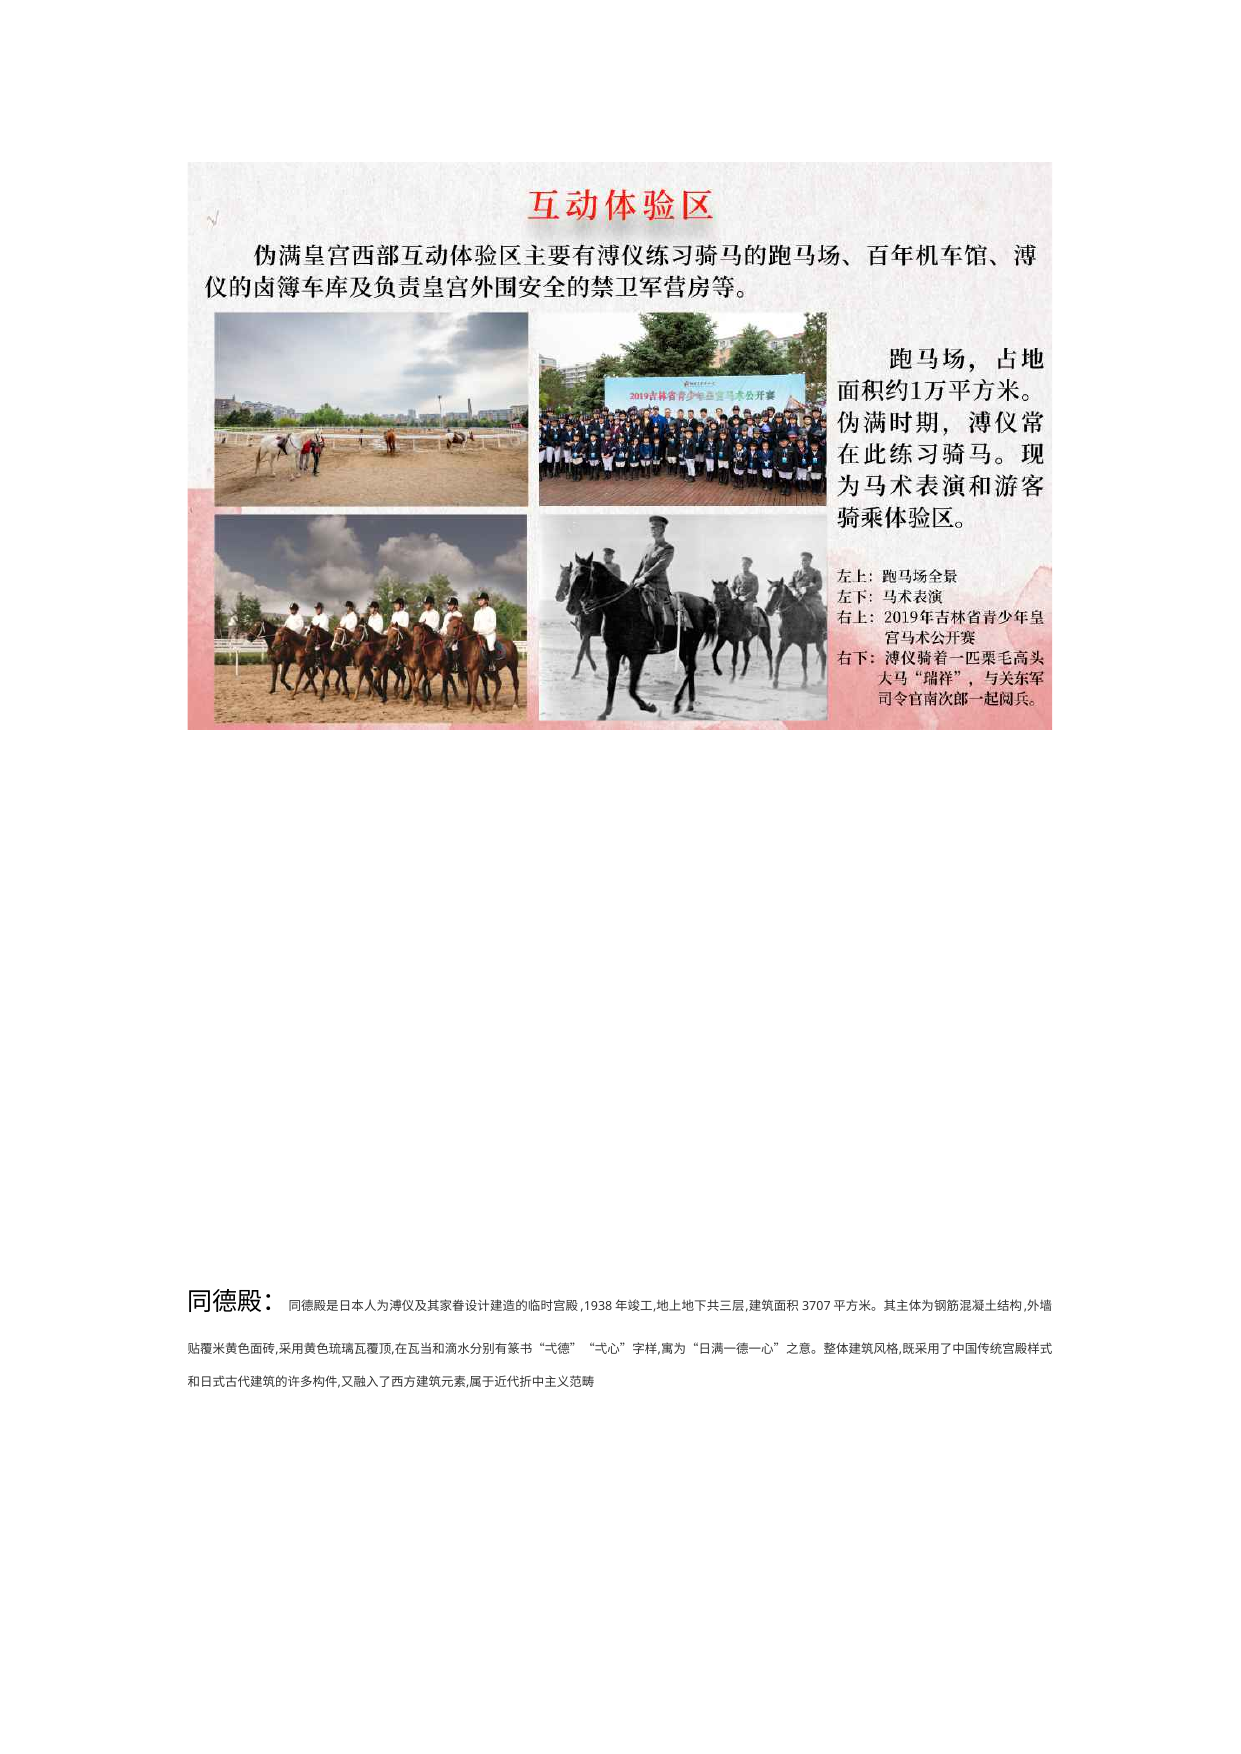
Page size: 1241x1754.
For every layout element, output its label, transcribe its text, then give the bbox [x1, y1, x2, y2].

picture [187, 162, 1053, 730]
text 同德殿：同德殿是日本人为溥仪及其家眷设计建造的临时宫殿,1938年竣工,地上地下共三层,建筑面积3707平方米。其主体为钢筋混凝土结构,外墙贴覆米黄色面砖,采用黄色琉璃瓦覆顶,在瓦当和滴水分别有篆书“弌德”“弌心”字样,寓为“日满一德一心”之意。整体建筑风格,既采用了中国传统宫殿样式和日式古代建筑的许多构件,又融入了西方建筑元素,属于近代折中主义范畴 [187, 1267, 1053, 1397]
